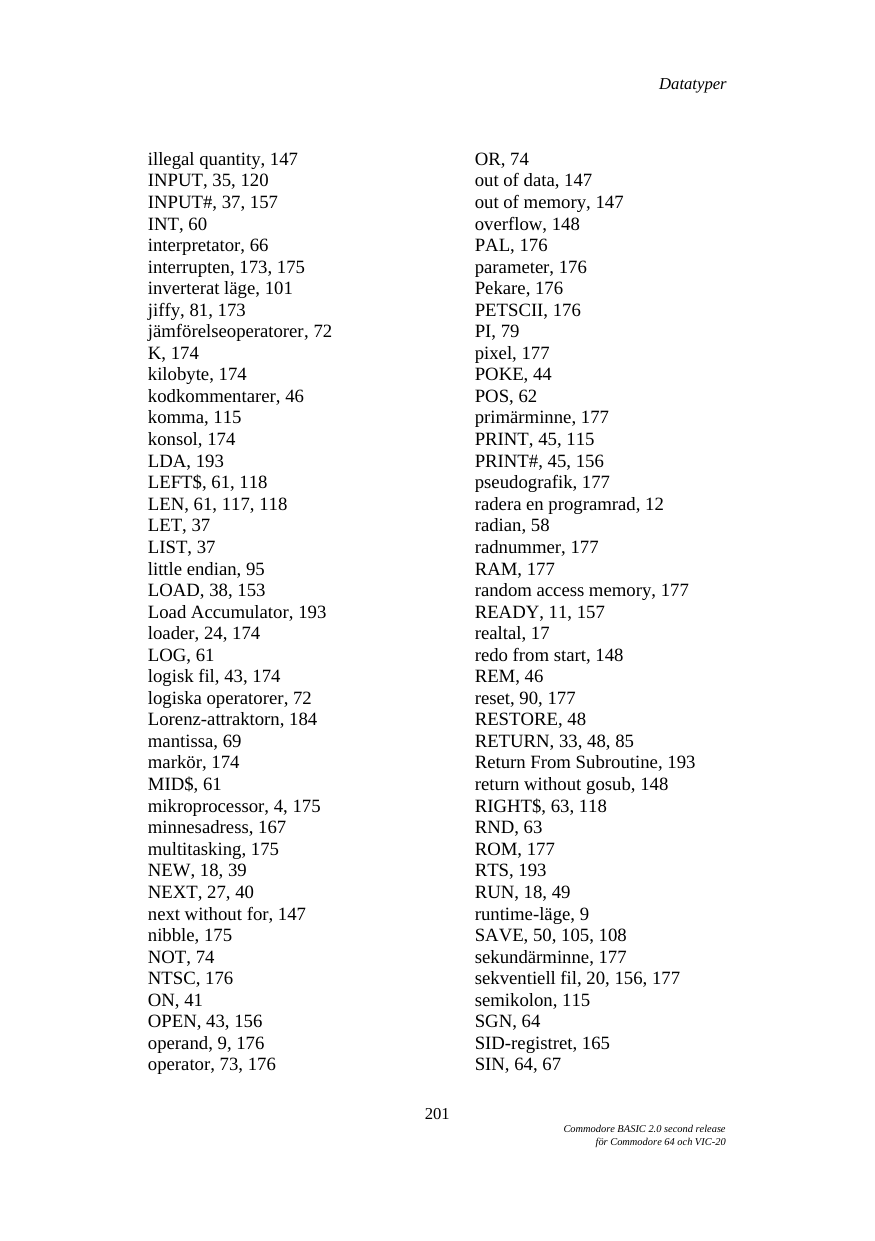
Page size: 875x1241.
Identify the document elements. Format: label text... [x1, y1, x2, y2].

text komma, 115 [148, 406, 399, 428]
text logisk fil, 43, 174 [148, 665, 399, 687]
text out of data, 147 [474, 169, 726, 191]
text operator, 73, 176 [148, 1053, 399, 1075]
text MID$, 61 [148, 773, 399, 794]
text LOAD, 38, 153 [148, 579, 399, 601]
text PRINT#, 45, 156 [474, 449, 726, 471]
text RESTORE, 48 [474, 708, 726, 730]
text POS, 62 [474, 385, 726, 406]
text mikroprocessor, 4, 175 [148, 794, 399, 816]
text LEN, 61, 117, 118 [148, 493, 399, 514]
text REM, 46 [474, 665, 726, 687]
text LDA, 193 [148, 449, 399, 471]
text SGN, 64 [474, 1010, 726, 1032]
text konsol, 174 [148, 428, 399, 449]
text POKE, 44 [474, 363, 726, 385]
text RAM, 177 [474, 557, 726, 579]
text OR, 74 [474, 148, 726, 169]
text Return From Subroutine, 193 [474, 751, 726, 773]
text SAVE, 50, 105, 108 [474, 924, 726, 946]
text radian, 58 [474, 514, 726, 536]
text Pekare, 176 [474, 277, 726, 299]
text RND, 63 [474, 816, 726, 838]
text next without for, 147 [148, 902, 399, 924]
text NOT, 74 [148, 946, 399, 967]
text SIN, 64, 67 [474, 1053, 726, 1075]
text logiska operatorer, 72 [148, 687, 399, 708]
text overflow, 148 [474, 212, 726, 234]
text RTS, 193 [474, 859, 726, 881]
text jiffy, 81, 173 [148, 299, 399, 320]
text sekundärminne, 177 [474, 946, 726, 967]
text out of memory, 147 [474, 191, 726, 212]
text LEFT$, 61, 118 [148, 471, 399, 493]
text multitasking, 175 [148, 838, 399, 859]
text LET, 37 [148, 514, 399, 536]
text mantissa, 69 [148, 730, 399, 751]
text markör, 174 [148, 751, 399, 773]
text interrupten, 173, 175 [148, 256, 399, 277]
text INPUT#, 37, 157 [148, 191, 399, 212]
text INPUT, 35, 120 [148, 169, 399, 191]
text RETURN, 33, 48, 85 [474, 730, 726, 751]
text SID-registret, 165 [474, 1032, 726, 1053]
text PI, 79 [474, 320, 726, 342]
text kilobyte, 174 [148, 363, 399, 385]
text random access memory, 177 [474, 579, 726, 601]
text OPEN, 43, 156 [148, 1010, 399, 1032]
text radera en programrad, 12 [474, 493, 726, 514]
text PETSCII, 176 [474, 299, 726, 320]
text jämförelseoperatorer, 72 [148, 320, 399, 342]
text operand, 9, 176 [148, 1032, 399, 1053]
text NEW, 18, 39 [148, 859, 399, 881]
text ROM, 177 [474, 838, 726, 859]
text semikolon, 115 [474, 989, 726, 1010]
text little endian, 95 [148, 557, 399, 579]
text parameter, 176 [474, 256, 726, 277]
text loader, 24, 174 [148, 622, 399, 644]
text minnesadress, 167 [148, 816, 399, 838]
text reset, 90, 177 [474, 687, 726, 708]
text RIGHT$, 63, 118 [474, 794, 726, 816]
text LOG, 61 [148, 644, 399, 665]
text runtime-läge, 9 [474, 902, 726, 924]
text illegal quantity, 147 [148, 148, 399, 169]
text NTSC, 176 [148, 967, 399, 989]
text realtal, 17 [474, 622, 726, 644]
text inverterat läge, 101 [148, 277, 399, 299]
text Lorenz-attraktorn, 184 [148, 708, 399, 730]
text PAL, 176 [474, 234, 726, 256]
text radnummer, 177 [474, 536, 726, 557]
text kodkommentarer, 46 [148, 385, 399, 406]
text ON, 41 [148, 989, 399, 1010]
text nibble, 175 [148, 924, 399, 946]
text INT, 60 [148, 212, 399, 234]
text pseudografik, 177 [474, 471, 726, 493]
text RUN, 18, 49 [474, 881, 726, 902]
text interpretator, 66 [148, 234, 399, 256]
text sekventiell fil, 20, 156, 177 [474, 967, 726, 989]
text READY, 11, 157 [474, 601, 726, 622]
text primärminne, 177 [474, 406, 726, 428]
text K, 174 [148, 342, 399, 363]
text PRINT, 45, 115 [474, 428, 726, 449]
text pixel, 177 [474, 342, 726, 363]
text LIST, 37 [148, 536, 399, 557]
text return without gosub, 148 [474, 773, 726, 794]
text redo from start, 148 [474, 644, 726, 665]
text NEXT, 27, 40 [148, 881, 399, 902]
text Load Accumulator, 193 [148, 601, 399, 622]
